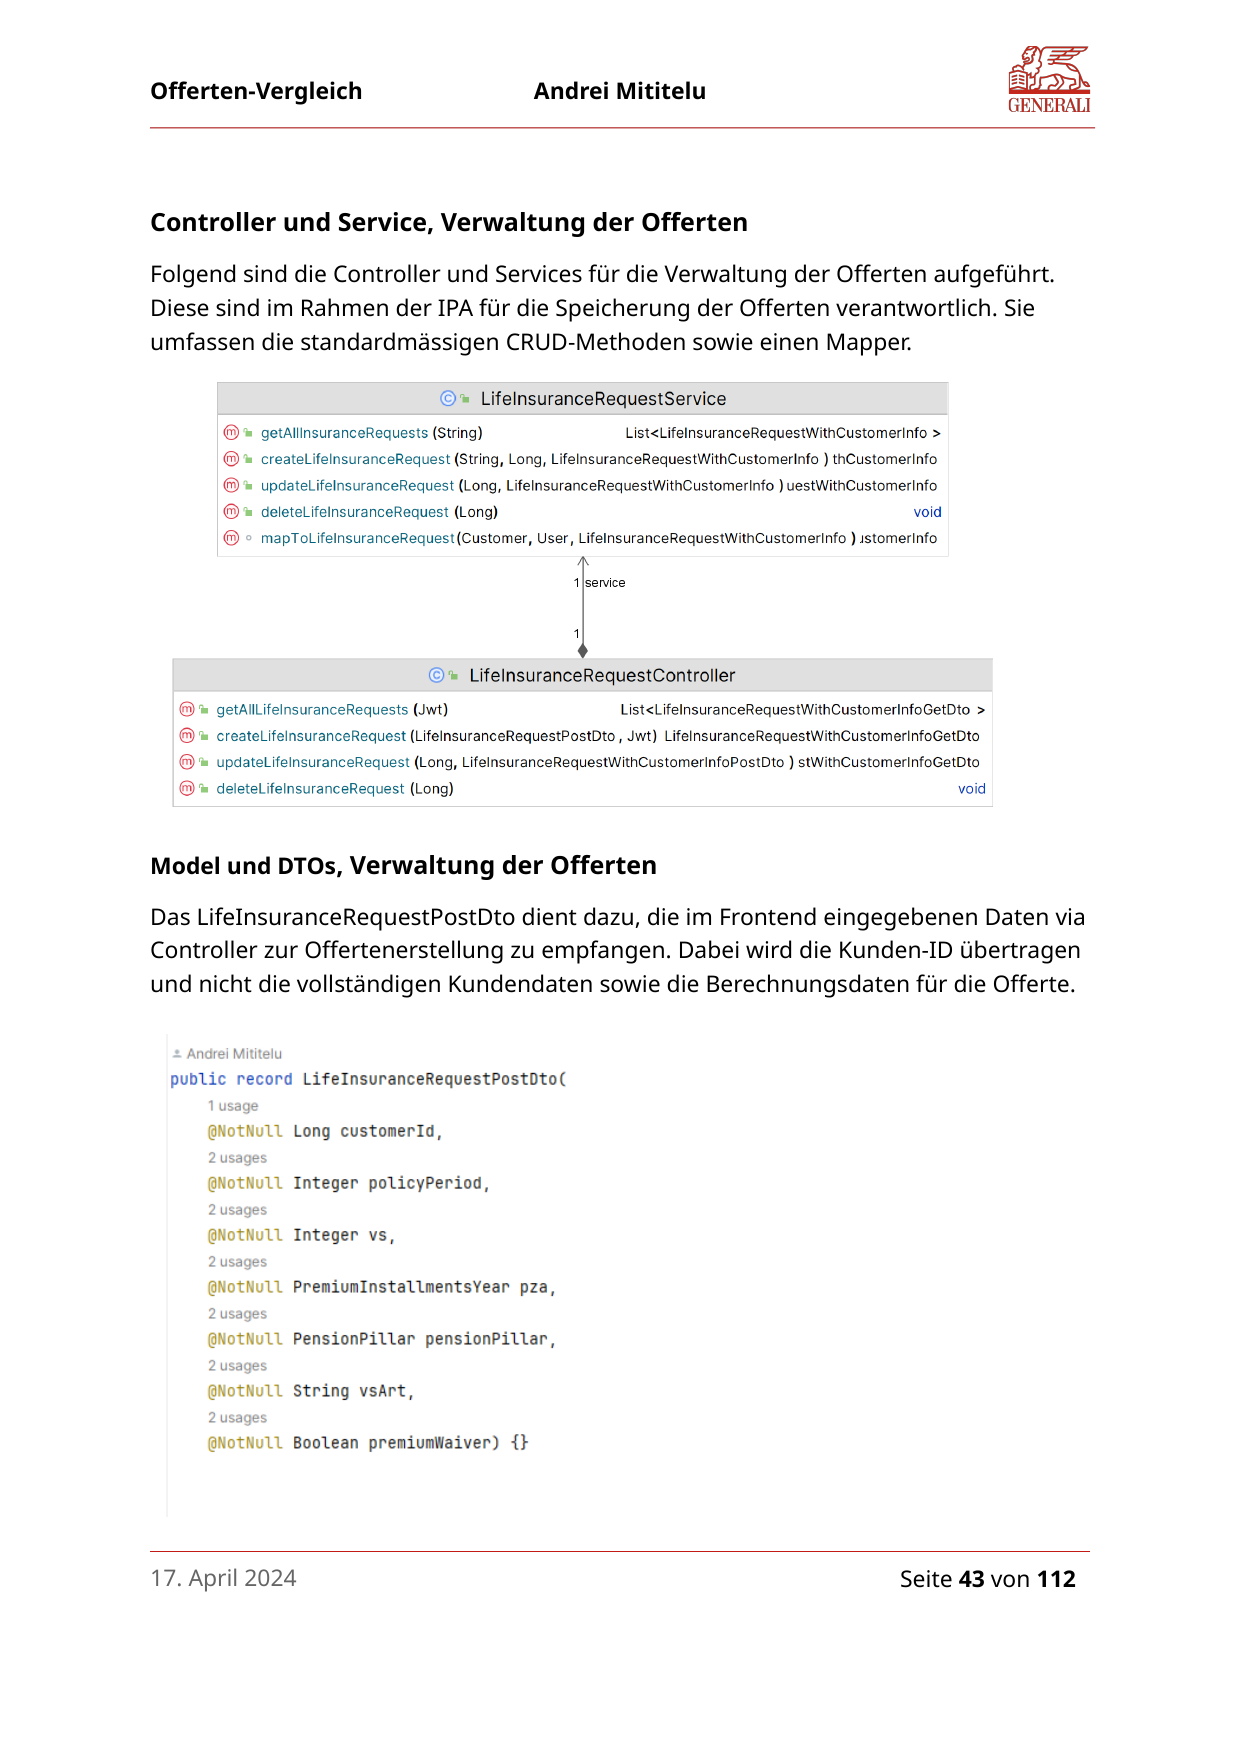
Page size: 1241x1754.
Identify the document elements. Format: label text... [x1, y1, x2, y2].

text Das LifeInsuranceRequestPostDto dient dazu, die im Frontend eingegebenen Daten via Controller zur Offertenerstellung zu empfangen. Dabei wird die Kunden-ID übertragen und nicht die vollständigen Kundendaten sowie die Berechnungsdaten für die Offerte. [150, 901, 1090, 999]
text Model und DTOs, Verwaltung der Offerten [150, 847, 1090, 881]
picture [1008, 46, 1091, 112]
picture [150, 1034, 729, 1517]
picture [150, 359, 1015, 829]
text Controller und Service, Verwaltung der Offerten [150, 205, 1090, 239]
